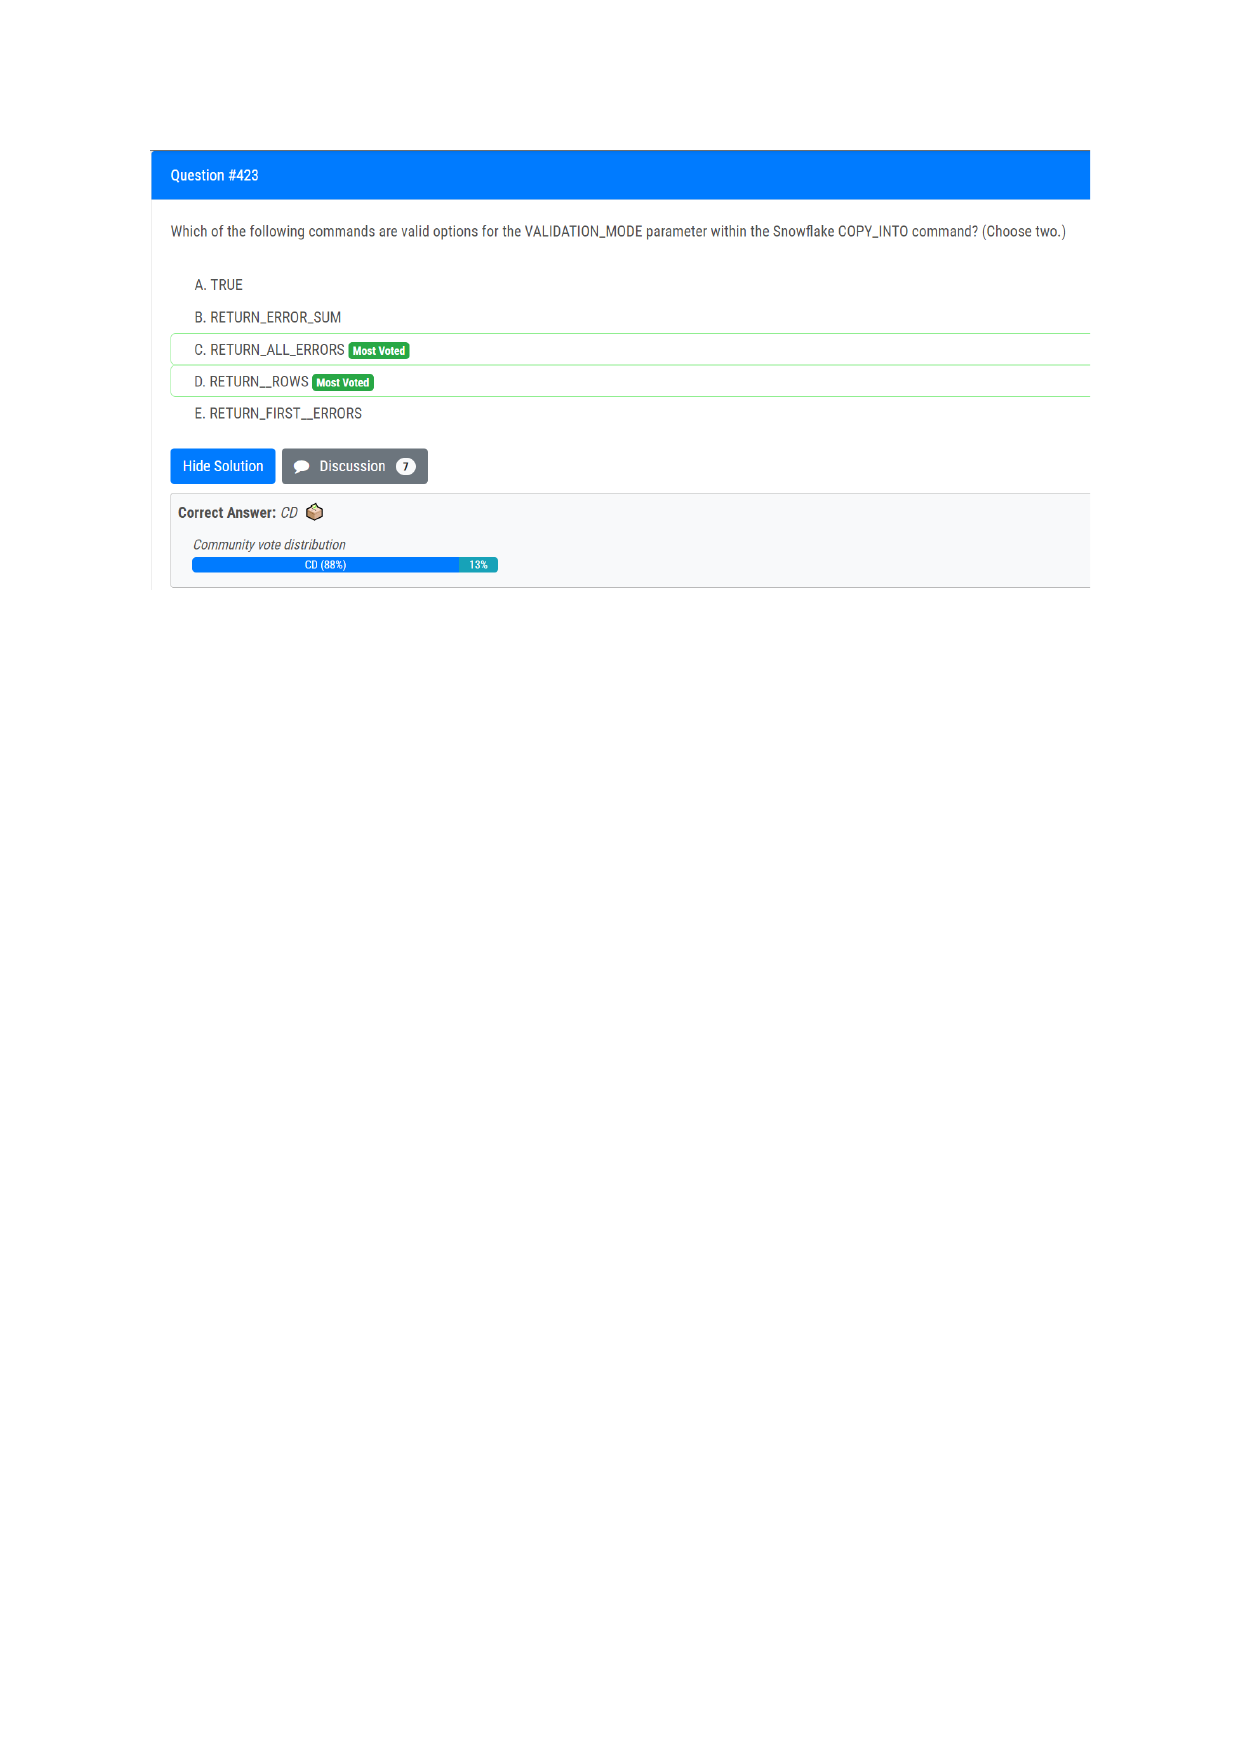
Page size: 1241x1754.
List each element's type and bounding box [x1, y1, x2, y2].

picture [150, 150, 1091, 590]
